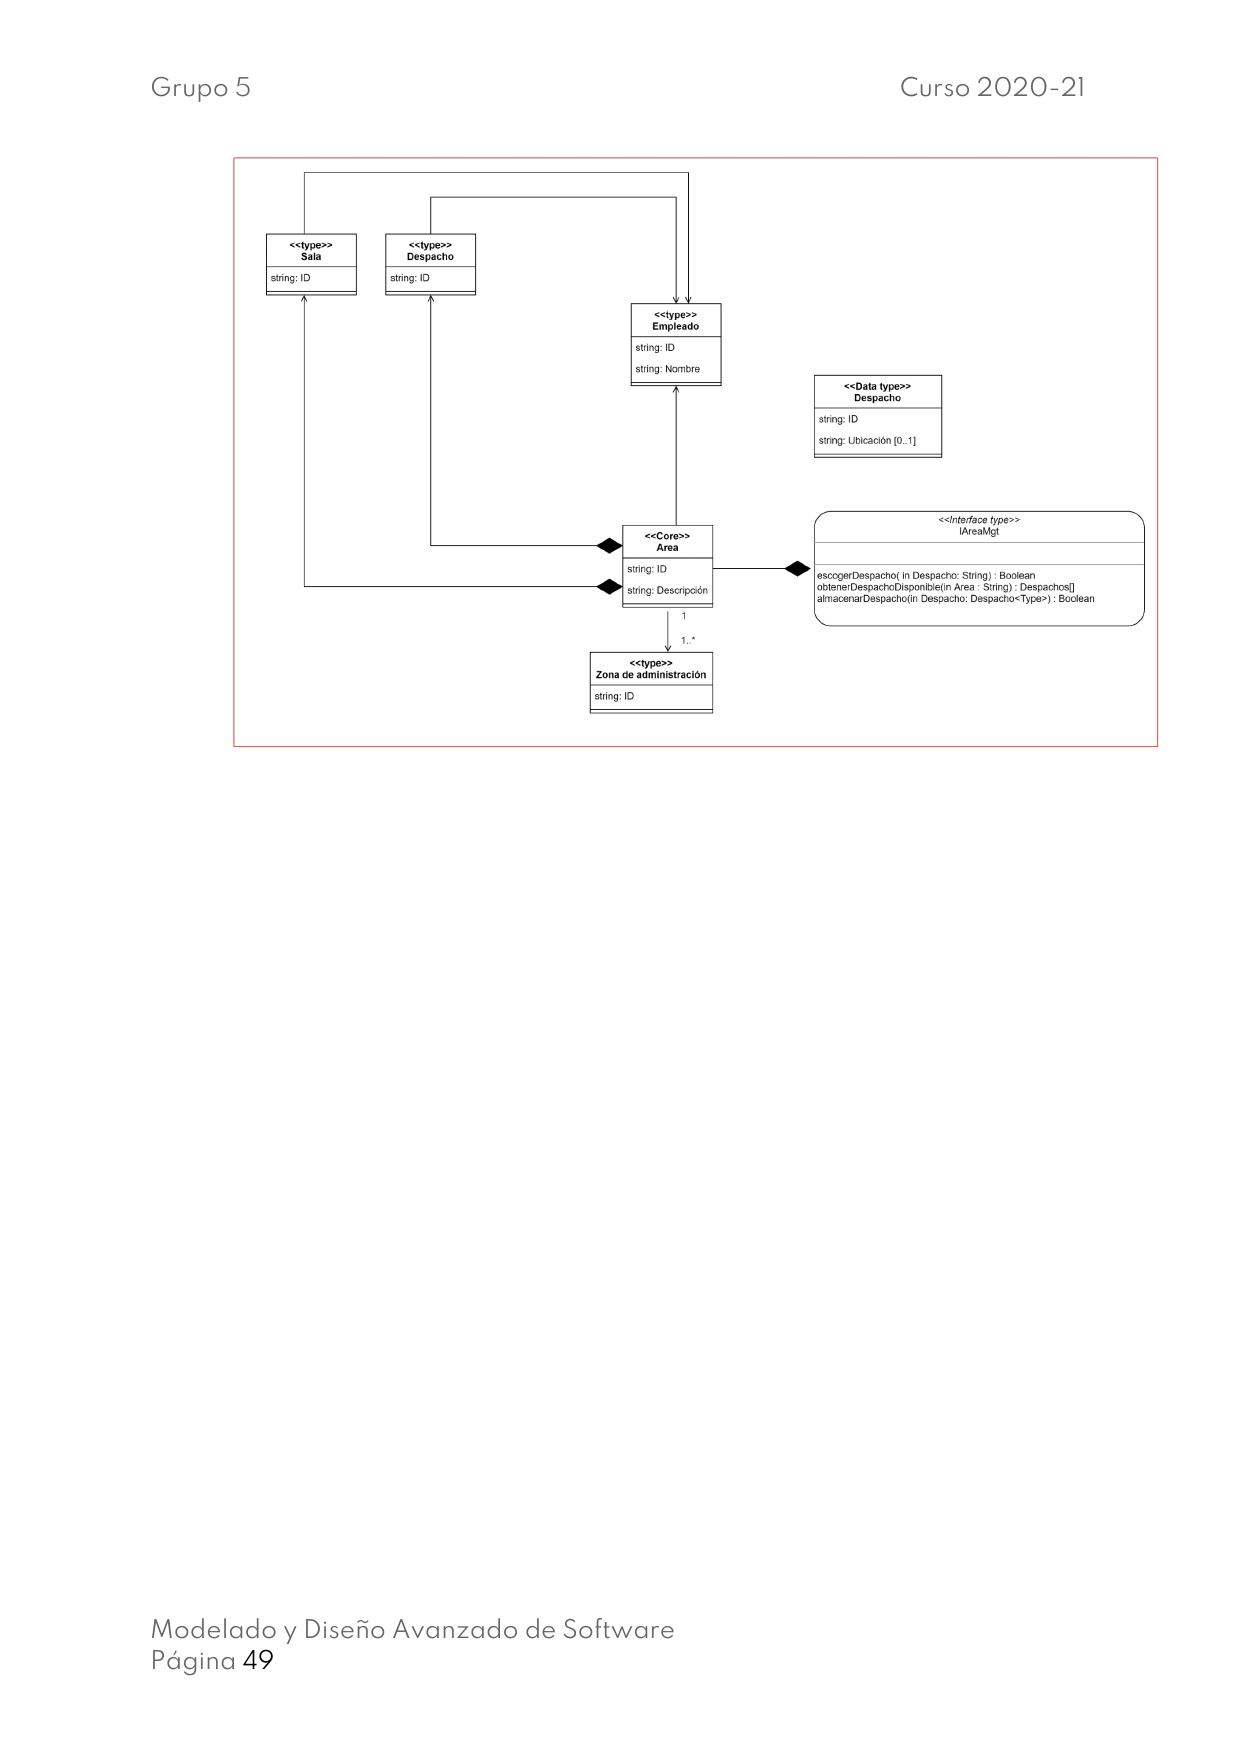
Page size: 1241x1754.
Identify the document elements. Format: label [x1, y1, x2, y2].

picture [225, 150, 1166, 755]
